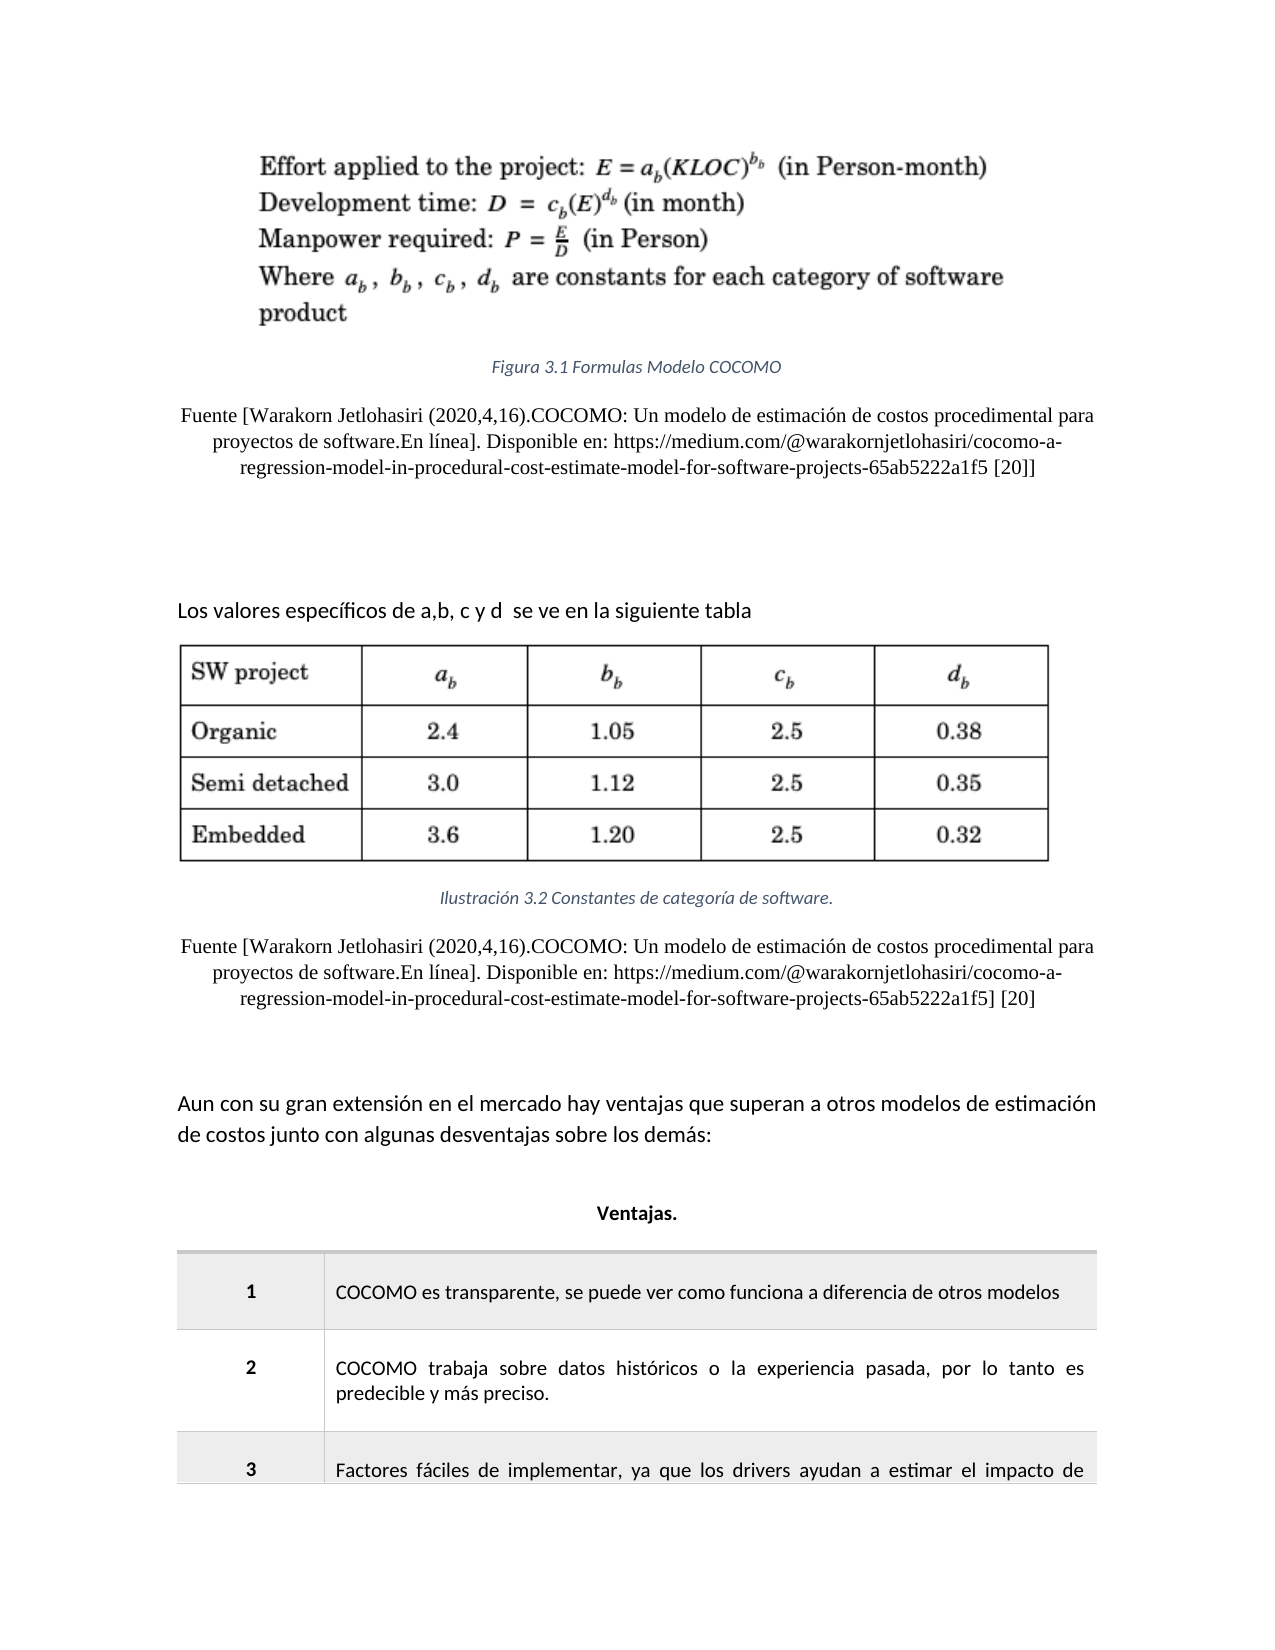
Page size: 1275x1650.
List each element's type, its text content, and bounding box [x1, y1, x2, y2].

text Aun con su gran extensión en el mercado hay ventajas que superan a otros modelos de estimación de costos junto con algunas desventajas sobre los demás: [177, 1089, 1098, 1148]
table_cell 1 [177, 1254, 324, 1329]
table_cell COCOMO trabaja sobre datos históricos o la experiencia pasada, por lo tanto es predecible y más preciso. [325, 1330, 1097, 1431]
picture [177, 642, 1057, 868]
table_cell 3 [177, 1432, 324, 1482]
table_cell COCOMO es transparente, se puede ver como funciona a diferencia de otros modelos [325, 1254, 1097, 1329]
table_cell 2 [177, 1330, 324, 1431]
table_header Ventajas. [177, 1175, 1097, 1250]
text Los valores específicos de a,b, c y d se ve en la siguiente tabla [177, 596, 1098, 624]
text Fuente [Warakorn Jetlohasiri (2020,4,16).COCOMO: Un modelo de estimación de costos procedimental para proyectos de software.En línea]. Disponible en: https://medium.com/@warakornjetlohasiri/cocomo-a-regression-model-in-procedural-cost-estimate-model-for-software-projects-65ab5222a1f5 ] [177, 403, 1098, 479]
picture [245, 147, 1030, 337]
text Fuente [Warakorn Jetlohasiri (2020,4,16).COCOMO: Un modelo de estimación de costos procedimental para proyectos de software.En línea]. Disponible en: https://medium.com/@warakornjetlohasiri/cocomo-a-regression-model-in-procedural-cost-estimate-model-for-software-projects-65ab5222a1f5] [177, 934, 1098, 1010]
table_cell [325, 1432, 1097, 1482]
text Figura 3.1 Formulas Modelo COCOMO [177, 356, 1098, 378]
